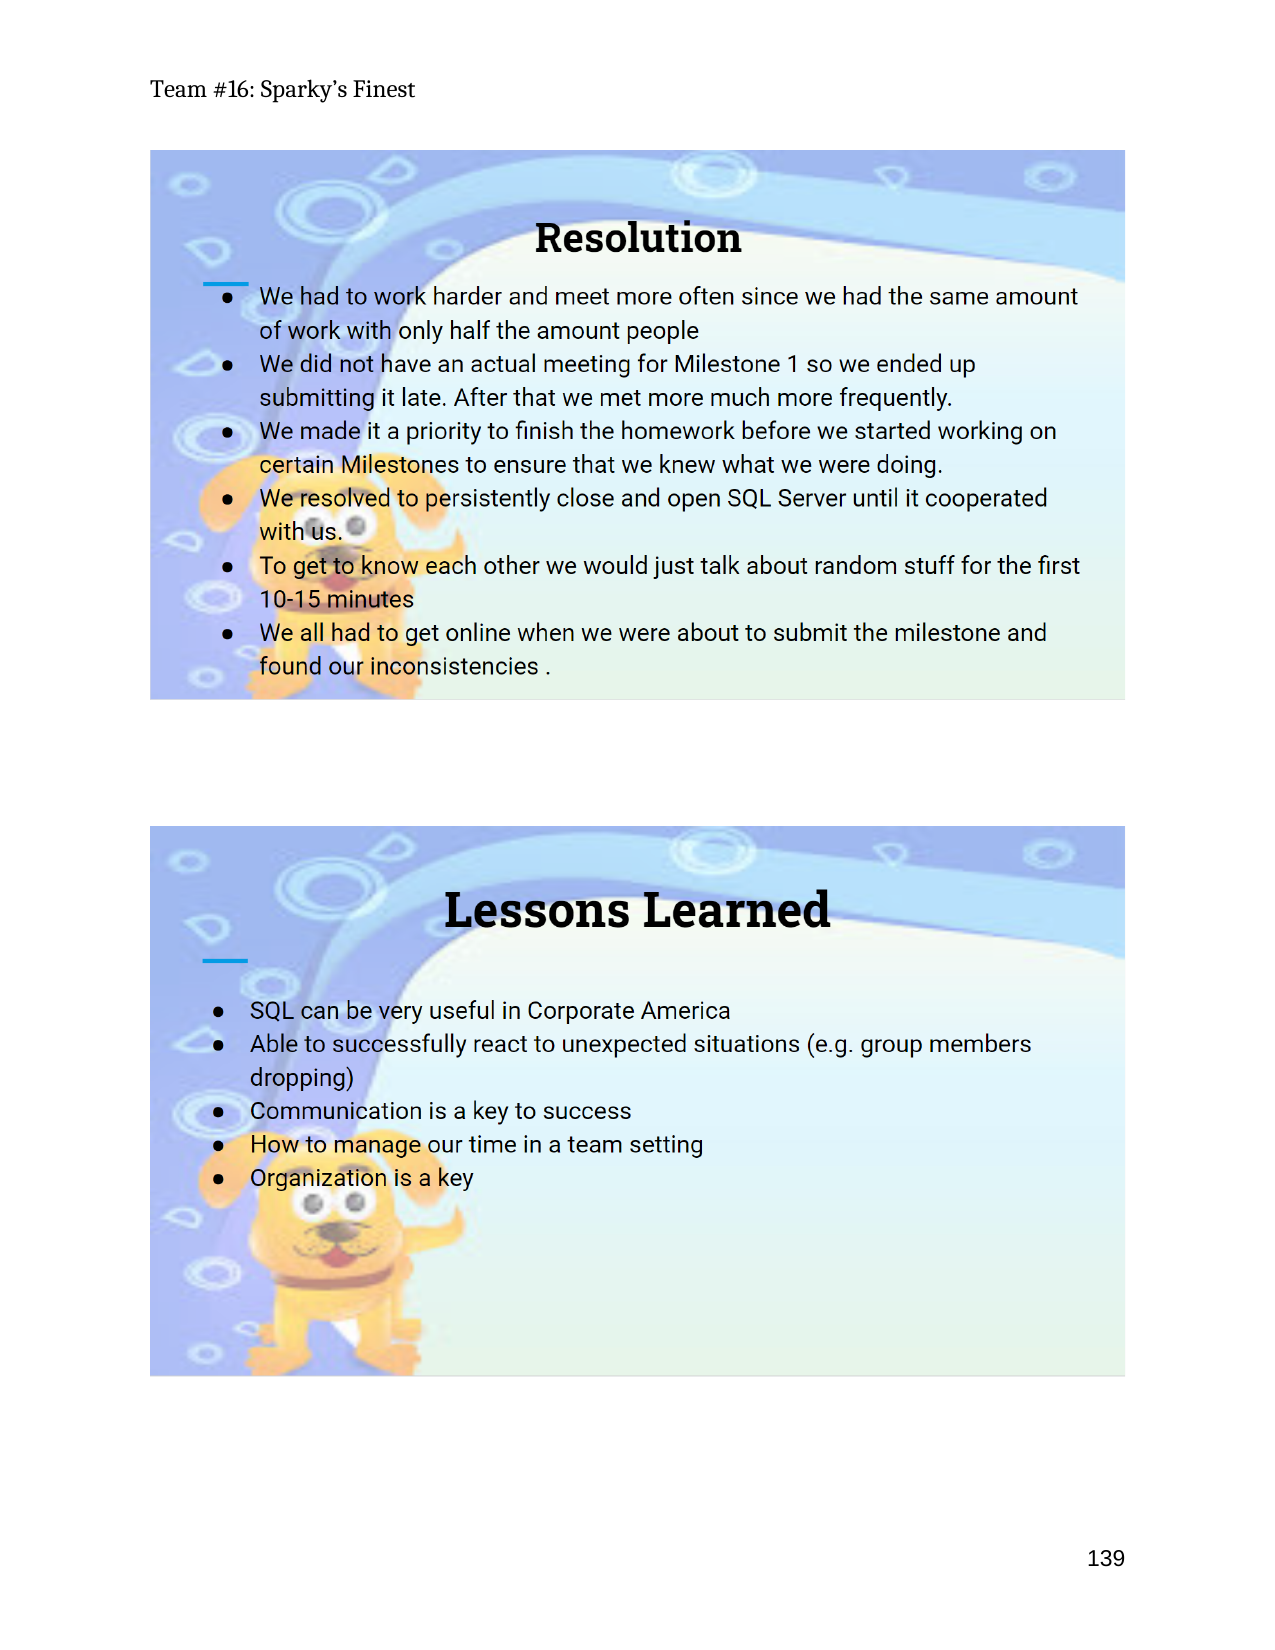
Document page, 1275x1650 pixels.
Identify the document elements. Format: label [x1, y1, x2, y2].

picture [150, 150, 1125, 700]
picture [150, 826, 1125, 1377]
